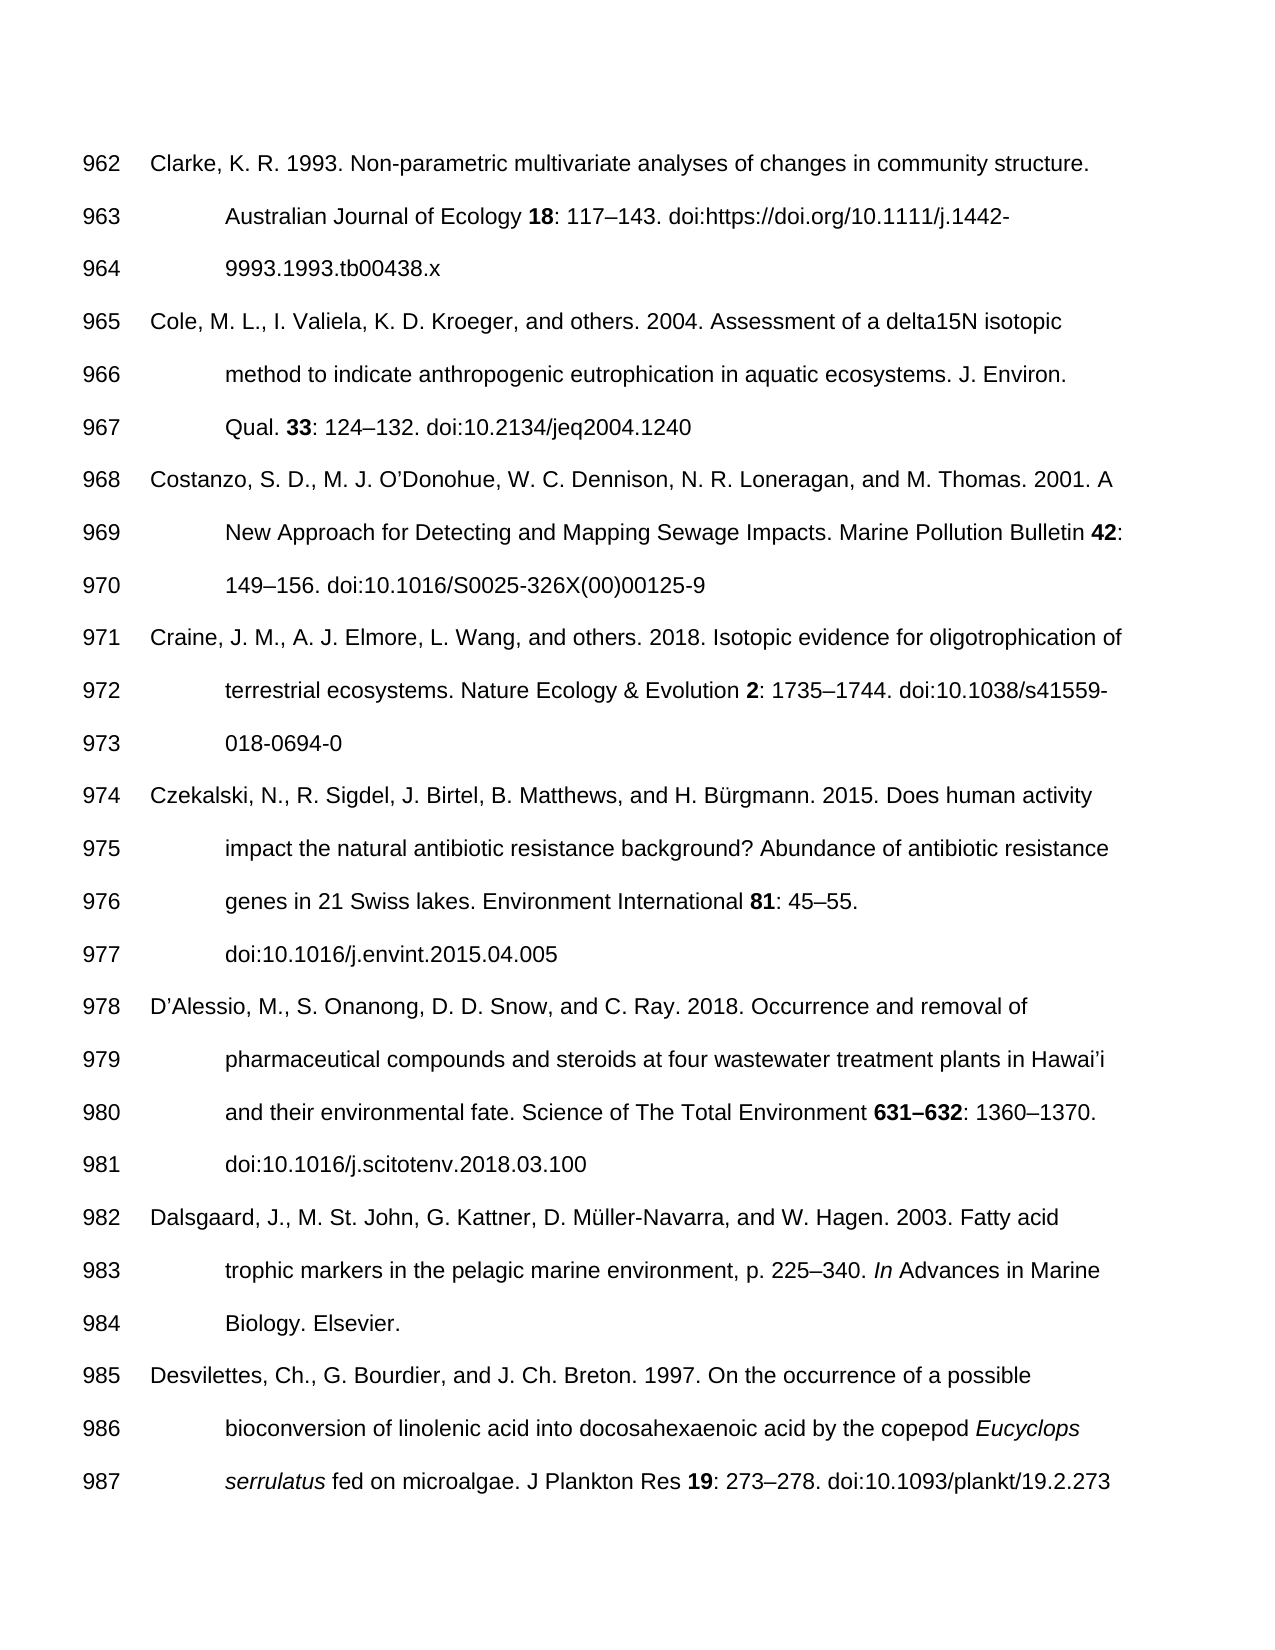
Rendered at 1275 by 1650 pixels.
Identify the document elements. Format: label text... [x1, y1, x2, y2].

text Dalsgaard, J., M. St. John, G. Kattner, D. Müller-Navarra, and W. Hagen. 2003. Fatty acid trophic markers in the pelagic marine environment, p. 225–340. In Advances in Marine Biology. Elsevier. [150, 1204, 1125, 1336]
text Clarke, K. R. 1993. Non-parametric multivariate analyses of changes in community structure. Australian Journal of Ecology 18: 117–143. doi:https://doi.org/10.1111/j.1442-9993.1993.tb00438.x [150, 150, 1125, 282]
text Desvilettes, Ch., G. Bourdier, and J. Ch. Breton. 1997. On the occurrence of a possible bioconversion of linolenic acid into docosahexaenoic acid by the copepod Eucyclops serrulatus fed on microalgae. J Plankton Res 19: 273–278. doi:10.1093/plankt/19.2.273 [150, 1362, 1125, 1494]
text Craine, J. M., A. J. Elmore, L. Wang, and others. 2018. Isotopic evidence for oligotrophication of terrestrial ecosystems. Nature Ecology & Evolution 2: 1735–1744. doi:10.1038/s41559-018-0694-0 [150, 624, 1125, 756]
text Czekalski, N., R. Sigdel, J. Birtel, B. Matthews, and H. Bürgmann. 2015. Does human activity impact the natural antibiotic resistance background? Abundance of antibiotic resistance genes in 21 Swiss lakes. Environment International 81: 45–55. doi:10.1016/j.envint.2015.04.005 [150, 782, 1125, 967]
text Cole, M. L., I. Valiela, K. D. Kroeger, and others. 2004. Assessment of a delta15N isotopic method to indicate anthropogenic eutrophication in aquatic ecosystems. J. Environ. Qual. 33: 124–132. doi:10.2134/jeq2004.1240 [150, 308, 1125, 440]
text D’Alessio, M., S. Onanong, D. D. Snow, and C. Ray. 2018. Occurrence and removal of pharmaceutical compounds and steroids at four wastewater treatment plants in Hawai’i and their environmental fate. Science of The Total Environment 631–632: 1360–1370. doi:10.1016/j.scitotenv.2018.03.100 [150, 993, 1125, 1178]
text Costanzo, S. D., M. J. O’Donohue, W. C. Dennison, N. R. Loneragan, and M. Thomas. 2001. A New Approach for Detecting and Mapping Sewage Impacts. Marine Pollution Bulletin 42: 149–156. doi:10.1016/S0025-326X(00)00125-9 [150, 466, 1125, 598]
